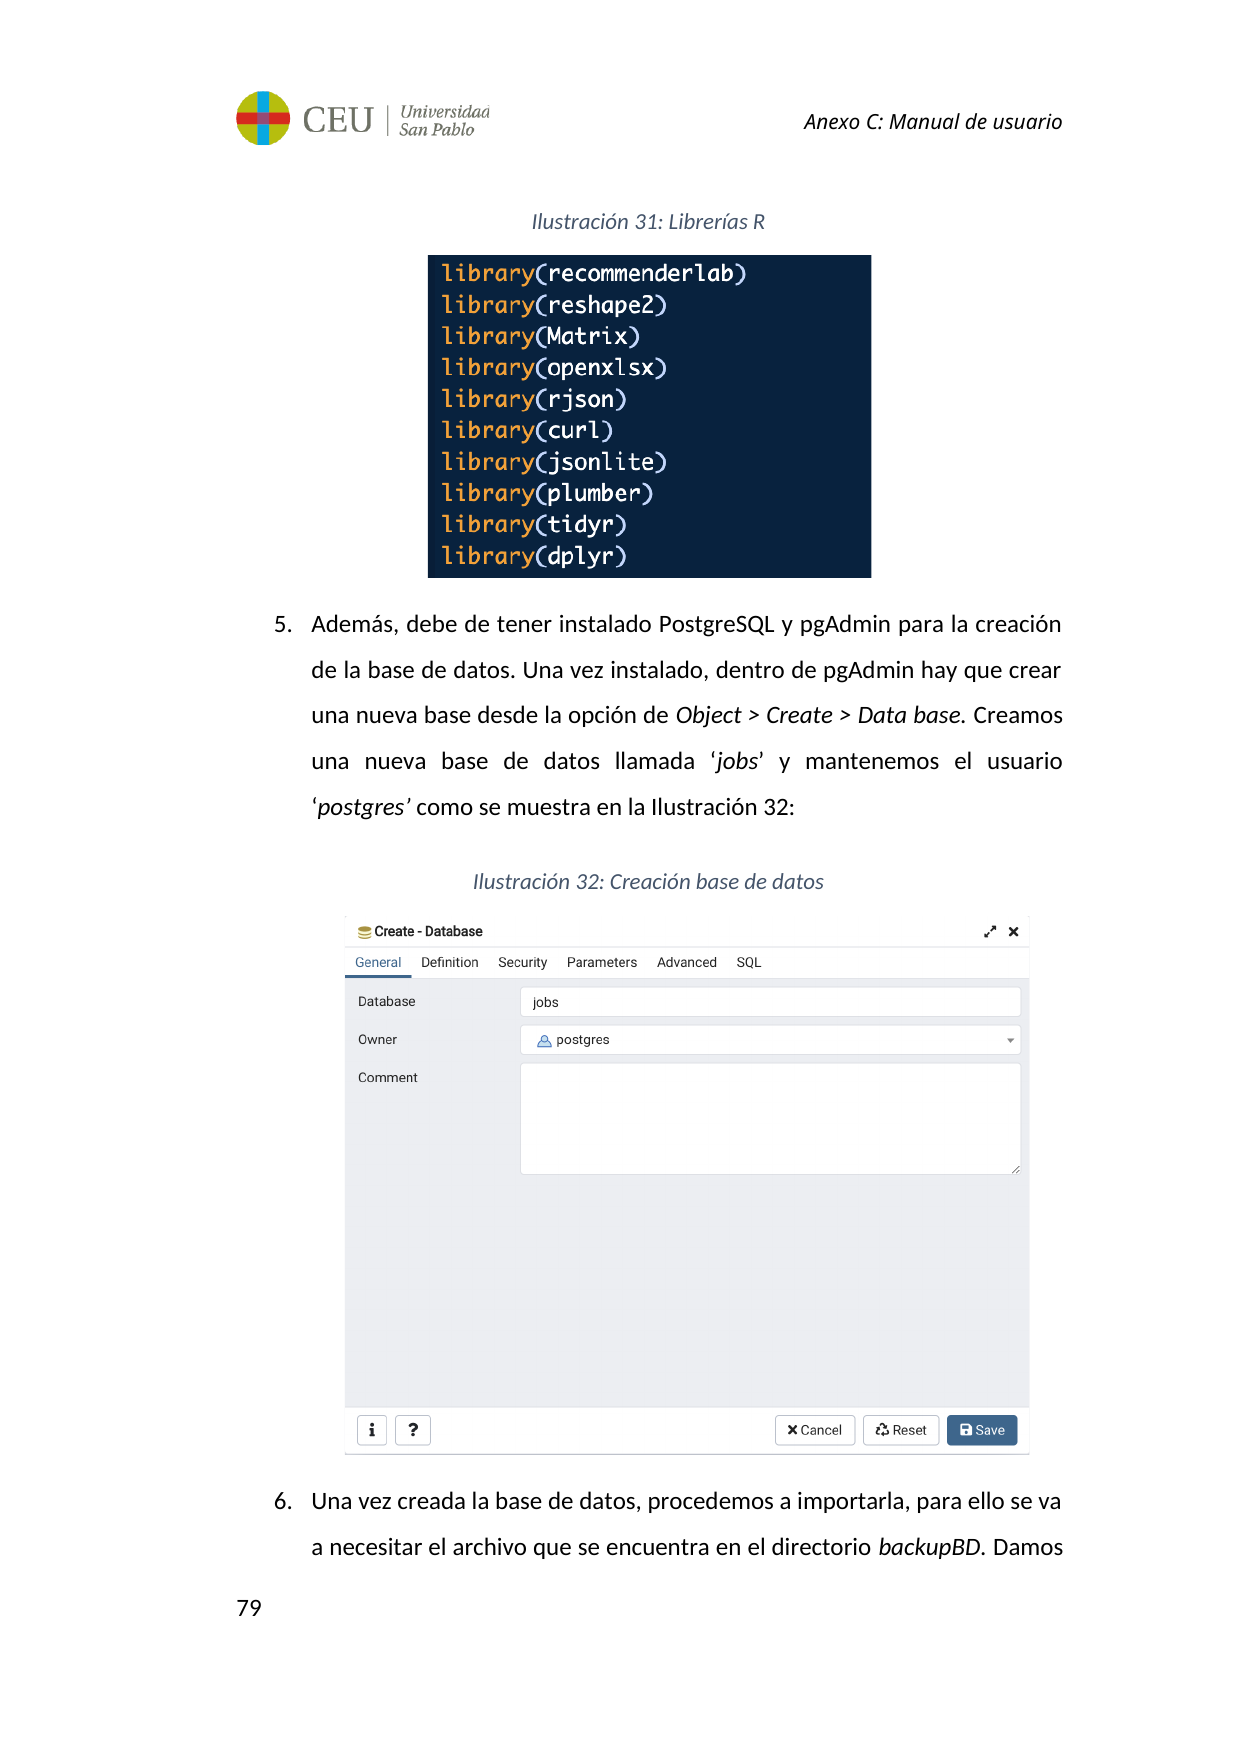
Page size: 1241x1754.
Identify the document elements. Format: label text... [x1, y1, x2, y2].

list Además, debe de tener instalado PostgreSQL y pgAdmin para la creación de la base de datos. Una vez instalado, dentro de pgAdmin hay que crear una nueva base desde la opción de Object > Create > Data base. Creamos una nueva base de datos llamada ‘jobs’ y mantenemos el usuario ‘postgres’ como se muestra en la Ilustración 32: [274, 608, 1063, 822]
picture [344, 916, 1030, 1455]
picture [427, 255, 872, 578]
picture [235, 89, 490, 146]
